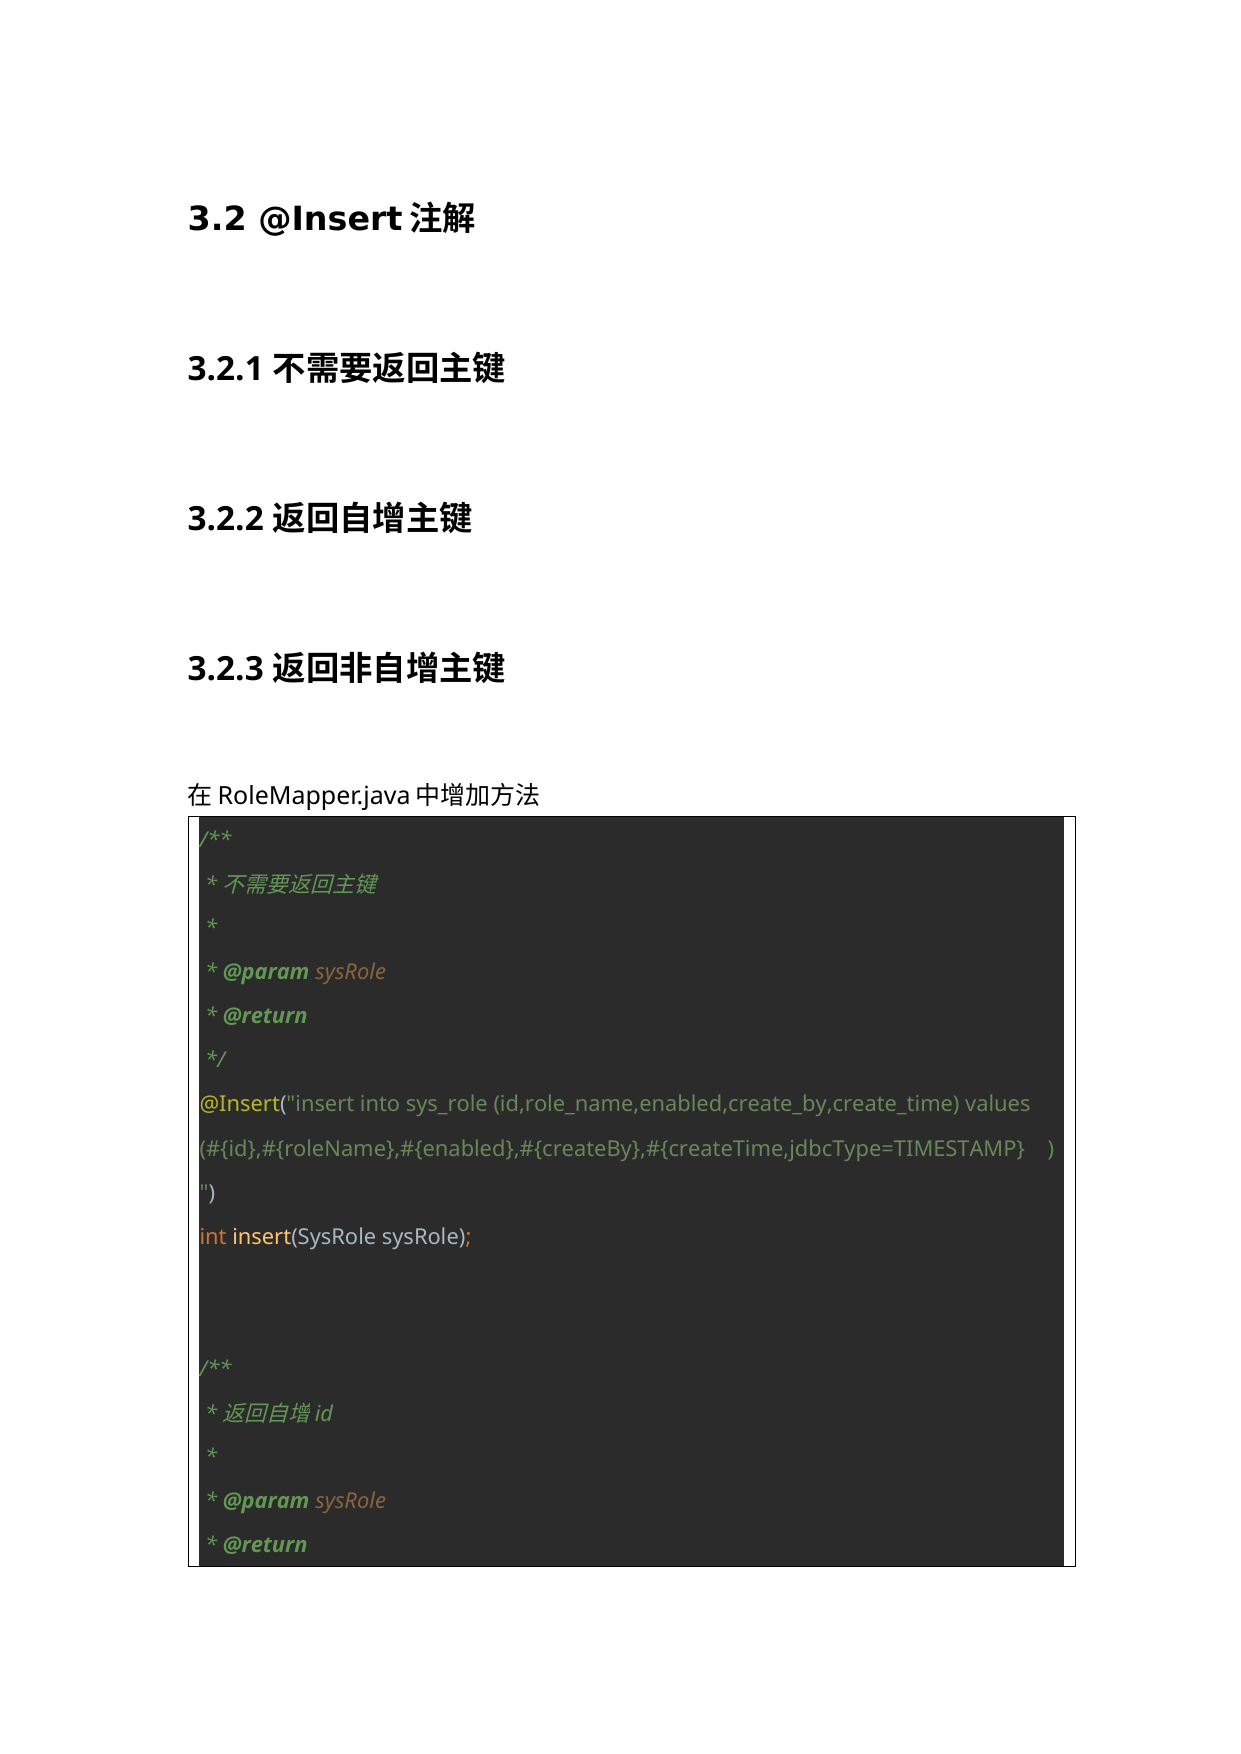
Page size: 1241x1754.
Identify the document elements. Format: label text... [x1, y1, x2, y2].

text 在RoleMapper.java中增加方法 [187, 772, 1053, 816]
subtitle 3.2.2 返回自增主键 [187, 472, 1053, 560]
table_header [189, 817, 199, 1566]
subtitle 3.2 @Insert注解 [187, 172, 1053, 260]
subtitle 3.2.3 返回非自增主键 [187, 622, 1053, 710]
subtitle 3.2.1 不需要返回主键 [187, 322, 1053, 410]
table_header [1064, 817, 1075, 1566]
